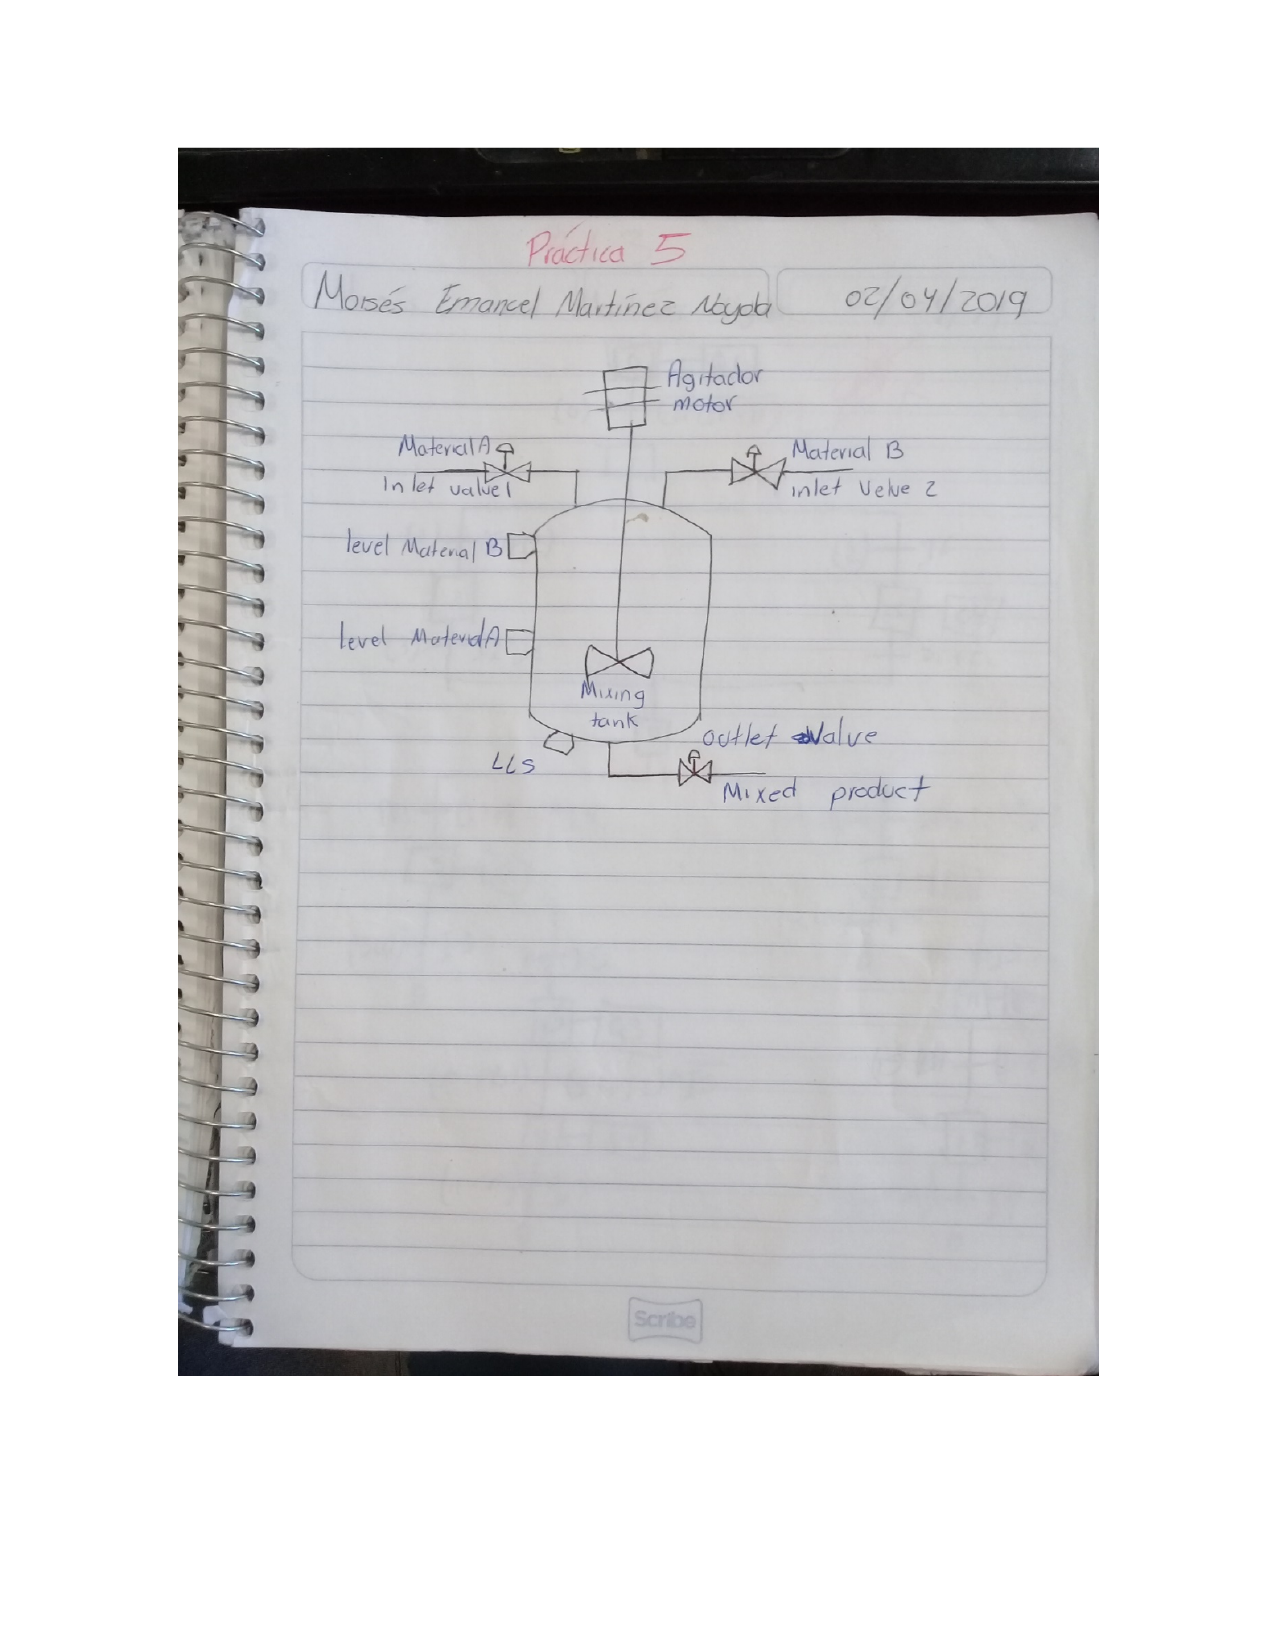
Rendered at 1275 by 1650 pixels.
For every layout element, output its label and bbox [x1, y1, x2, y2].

picture [179, 149, 1099, 1375]
